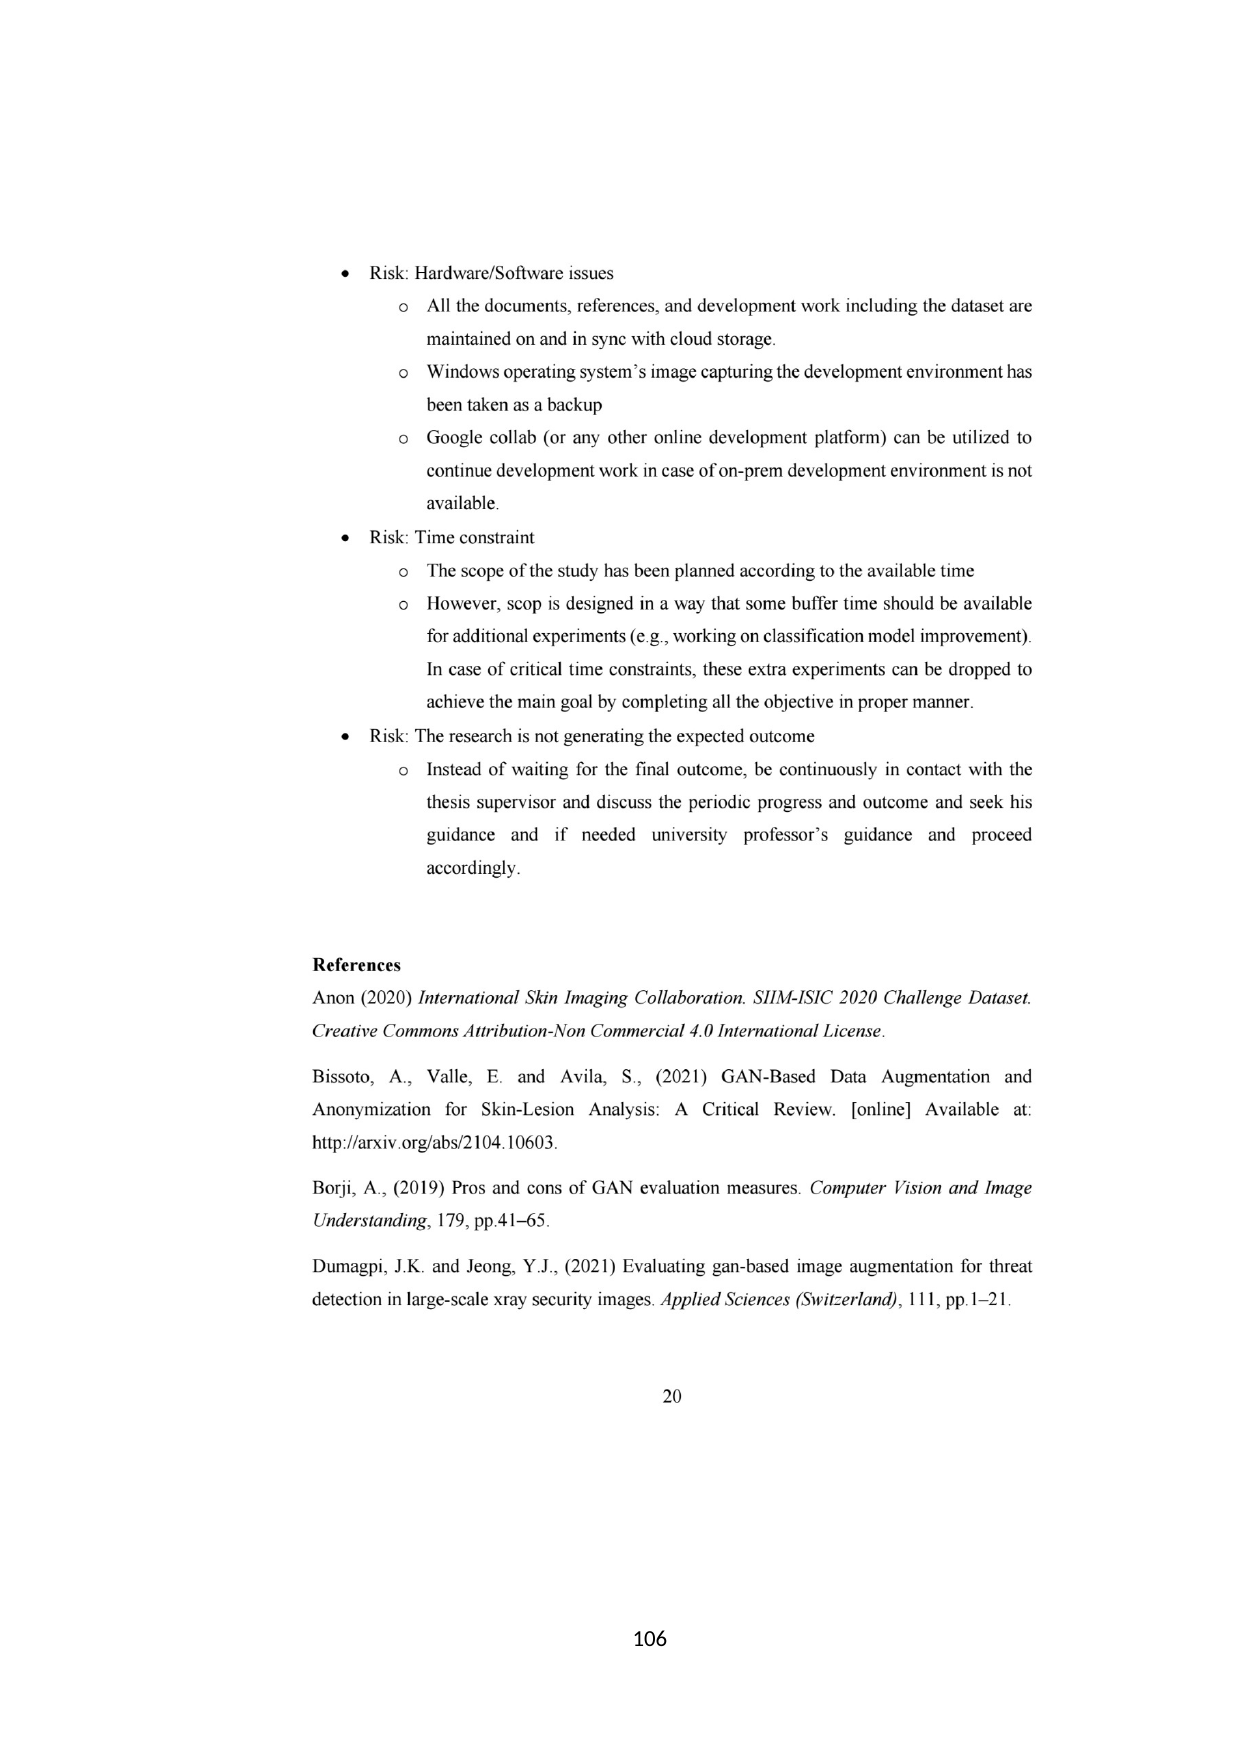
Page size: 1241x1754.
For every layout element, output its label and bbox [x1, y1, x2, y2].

picture [177, 147, 1122, 1484]
